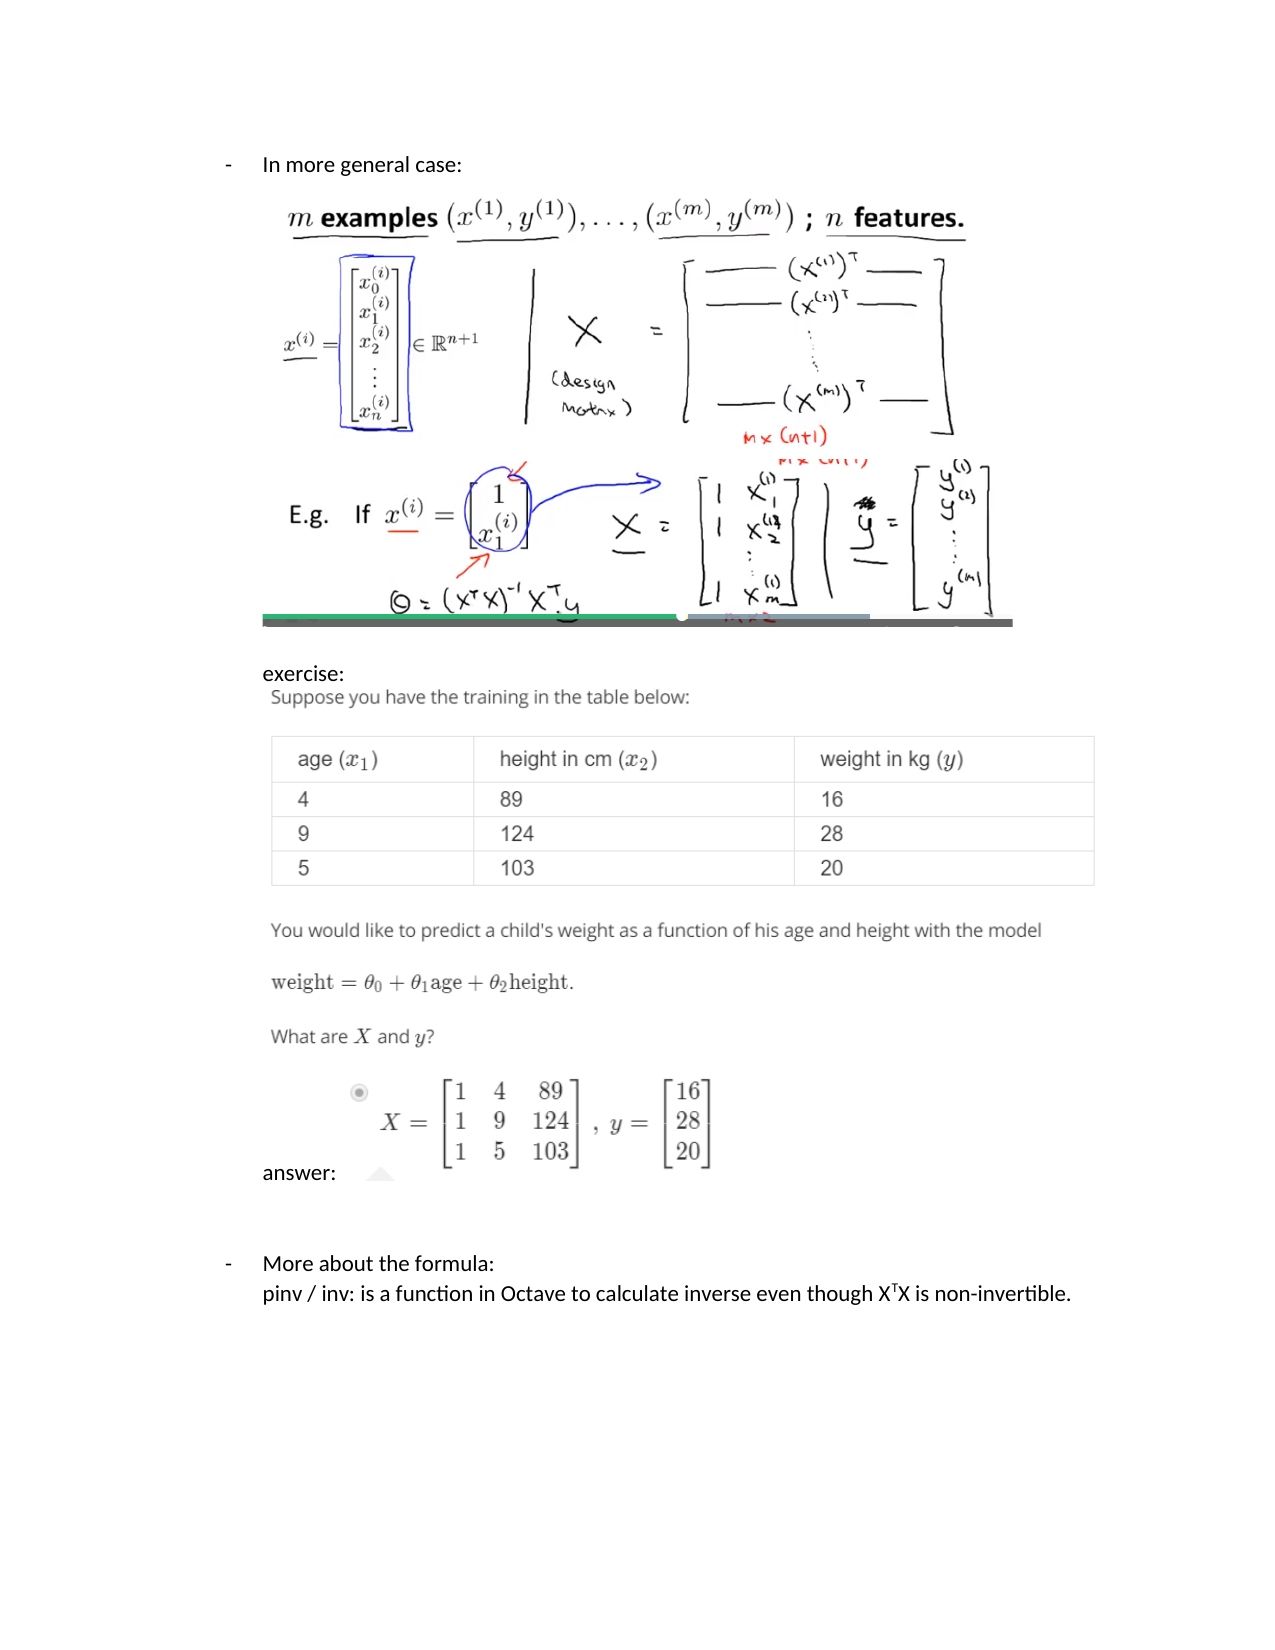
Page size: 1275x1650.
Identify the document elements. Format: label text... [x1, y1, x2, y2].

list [225, 1249, 1125, 1307]
picture [341, 1065, 734, 1181]
picture [262, 180, 989, 457]
picture [262, 459, 1013, 627]
picture [262, 689, 1102, 1063]
